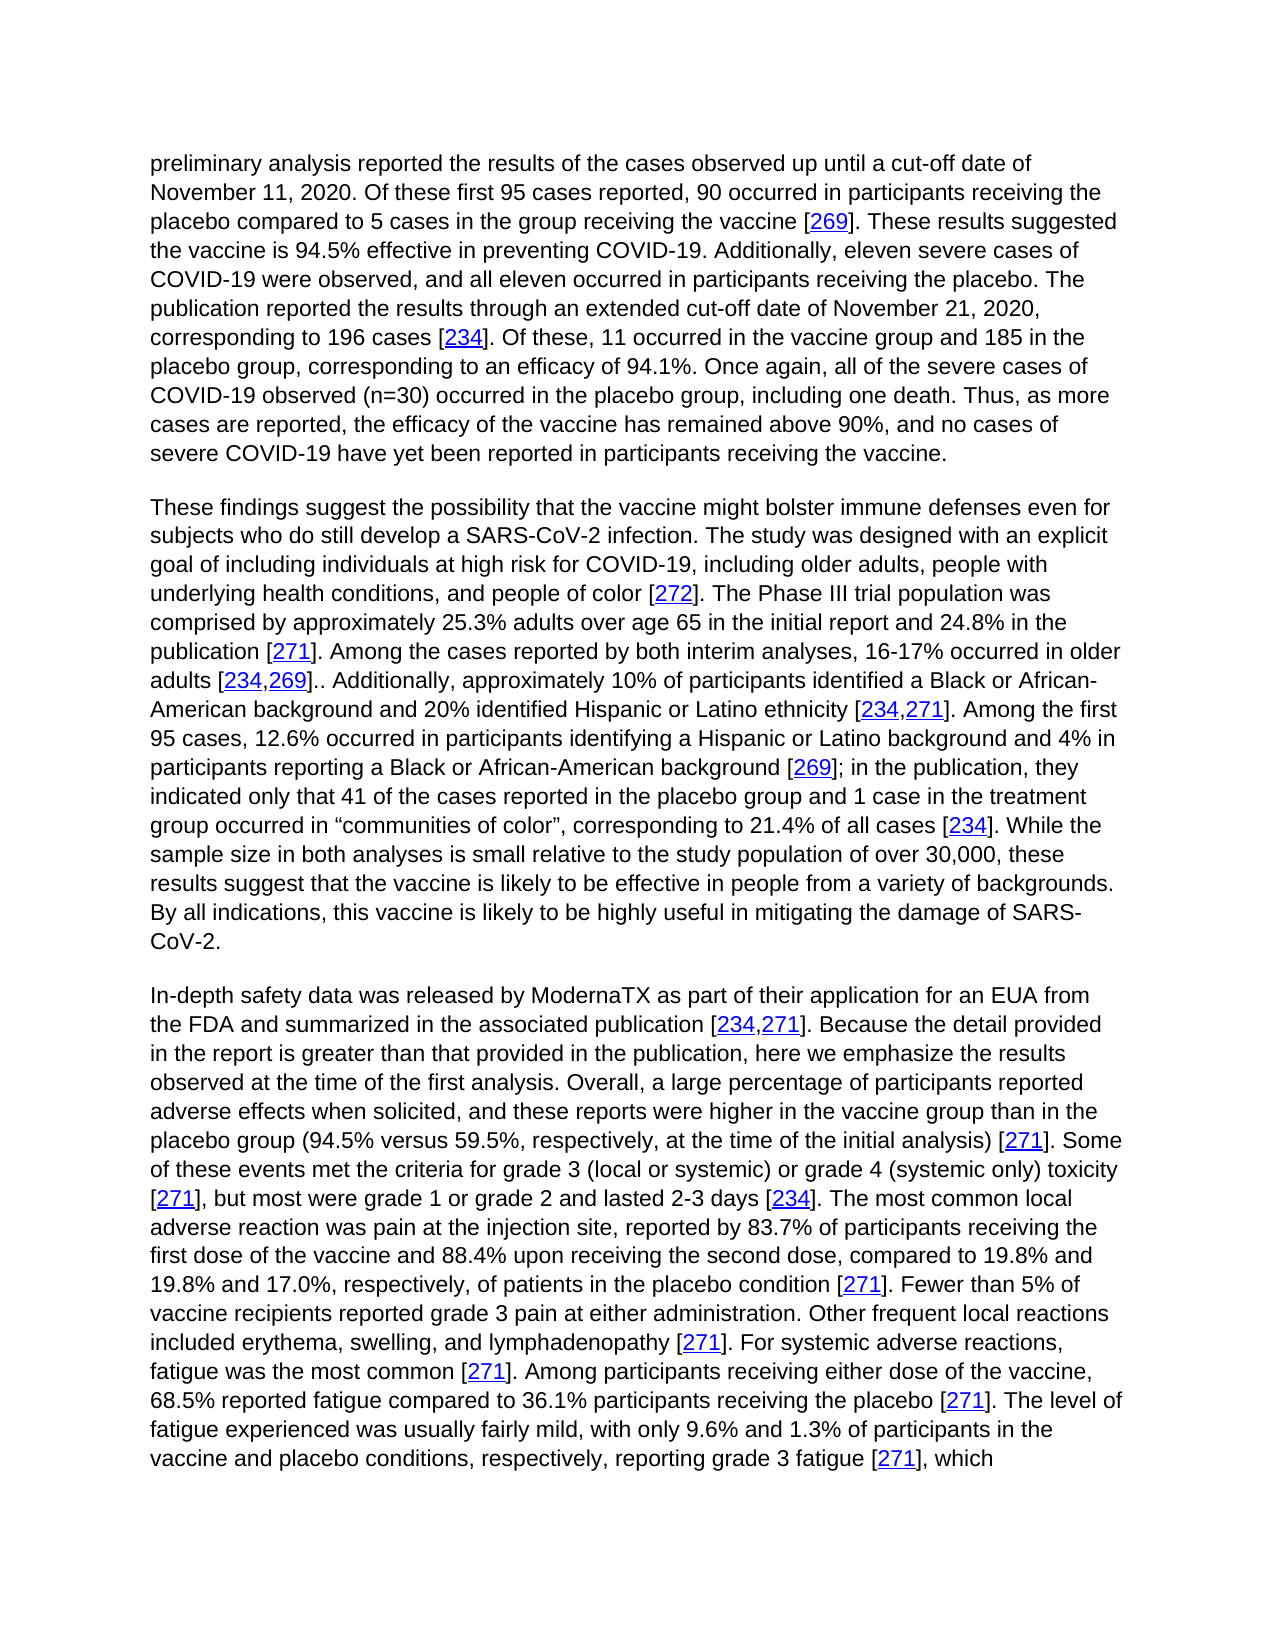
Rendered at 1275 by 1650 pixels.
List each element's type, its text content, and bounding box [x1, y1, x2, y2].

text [150, 150, 1125, 466]
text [150, 982, 1125, 1472]
text These findings suggest the possibility that the vaccine might bolster immune defenses even for subjects who do still develop a SARS-CoV-2 infection. The study was designed with an explicit goal of including individuals at high risk for COVID-19, including older adults, people with underlying health conditions, and people of color [272]. The Phase III trial population was comprised by approximately 25.3% adults over age 65 in the initial report and 24.8% in the publication [271]. Among the cases reported by both interim analyses, 16-17% occurred in older adults [234,269].. Additionally, approximately 10% of participants identified a Black or African-American background and 20% identified Hispanic or Latino ethnicity [234,271]. Among the first 95 cases, 12.6% occurred in participants identifying a Hispanic or Latino background and 4% in participants reporting a Black or African-American background [269]; in the publication, they indicated only that 41 of the cases reported in the placebo group and 1 case in the treatment group occurred in “communities of color”, corresponding to 21.4% of all cases [234]. While the sample size in both analyses is small relative to the study population of over 30,000, these results suggest that the vaccine is likely to be effective in people from a variety of backgrounds. By all indications, this vaccine is likely to be highly useful in mitigating the damage of SARS-CoV-2. [150, 493, 1125, 954]
